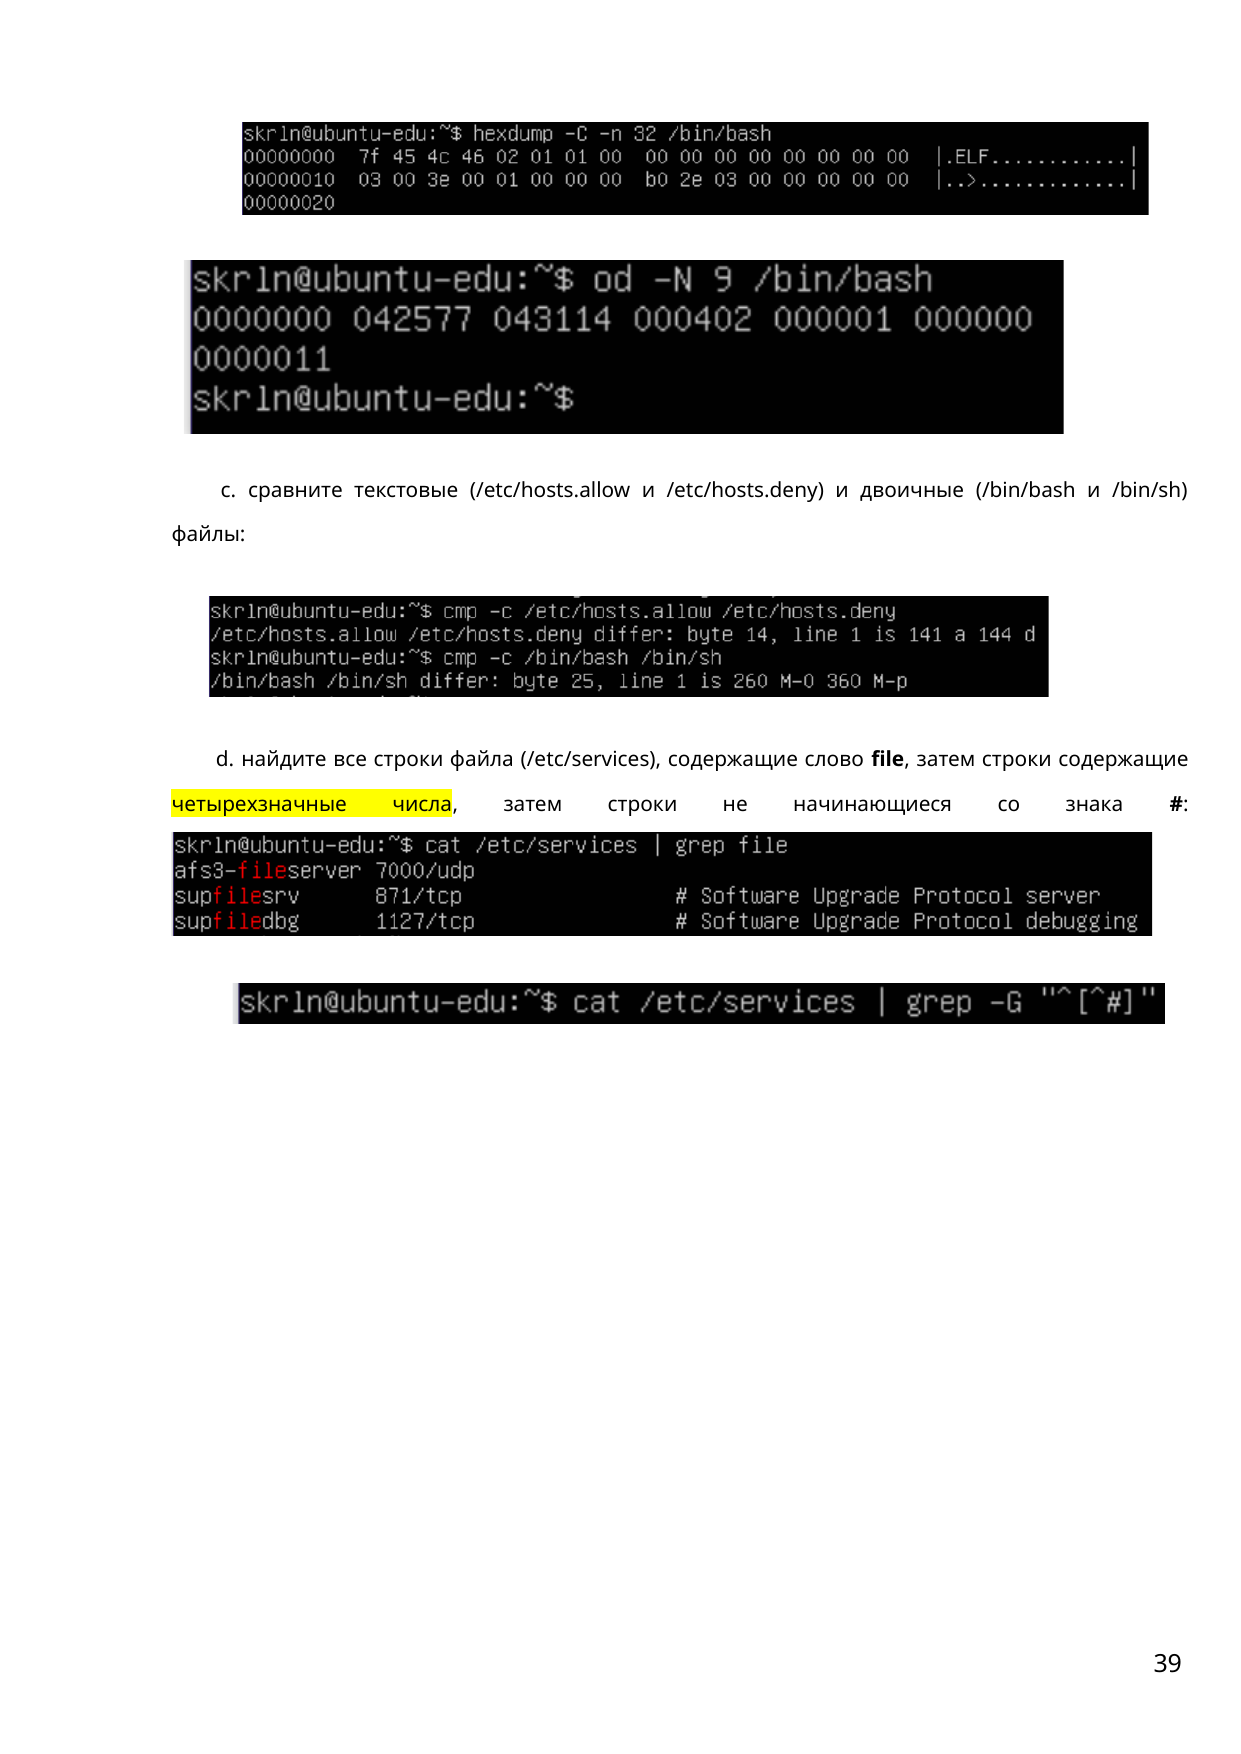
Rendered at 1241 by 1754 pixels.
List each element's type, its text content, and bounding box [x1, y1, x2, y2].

picture [242, 122, 1149, 215]
picture [183, 260, 1064, 434]
text c. сравните текстовые (/etc/hosts.allow и /etc/hosts.deny) и двоичные (/bin/bash и /bin/sh) файлы: [171, 476, 1188, 548]
picture [171, 832, 1153, 936]
picture [232, 983, 1165, 1024]
picture [208, 596, 1049, 697]
